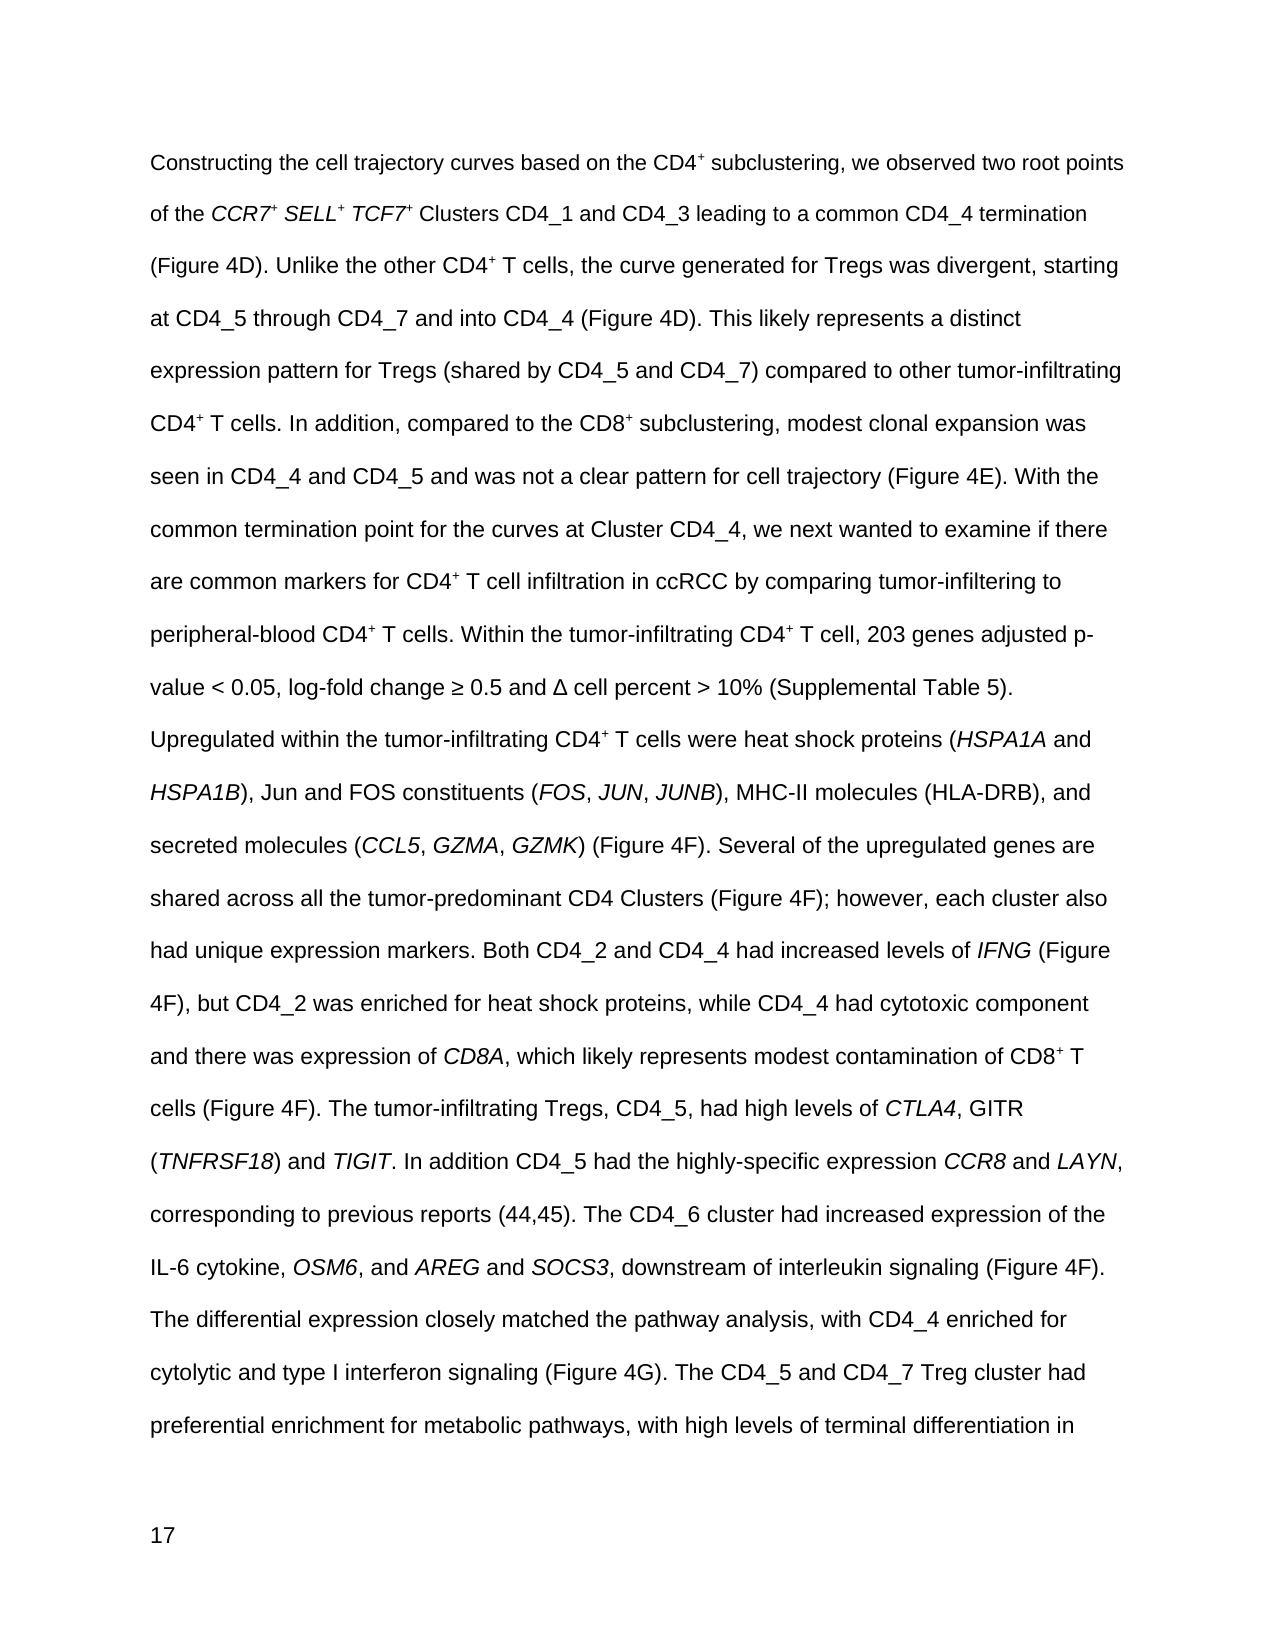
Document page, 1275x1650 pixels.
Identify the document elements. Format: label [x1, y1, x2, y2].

text [150, 150, 1125, 1438]
